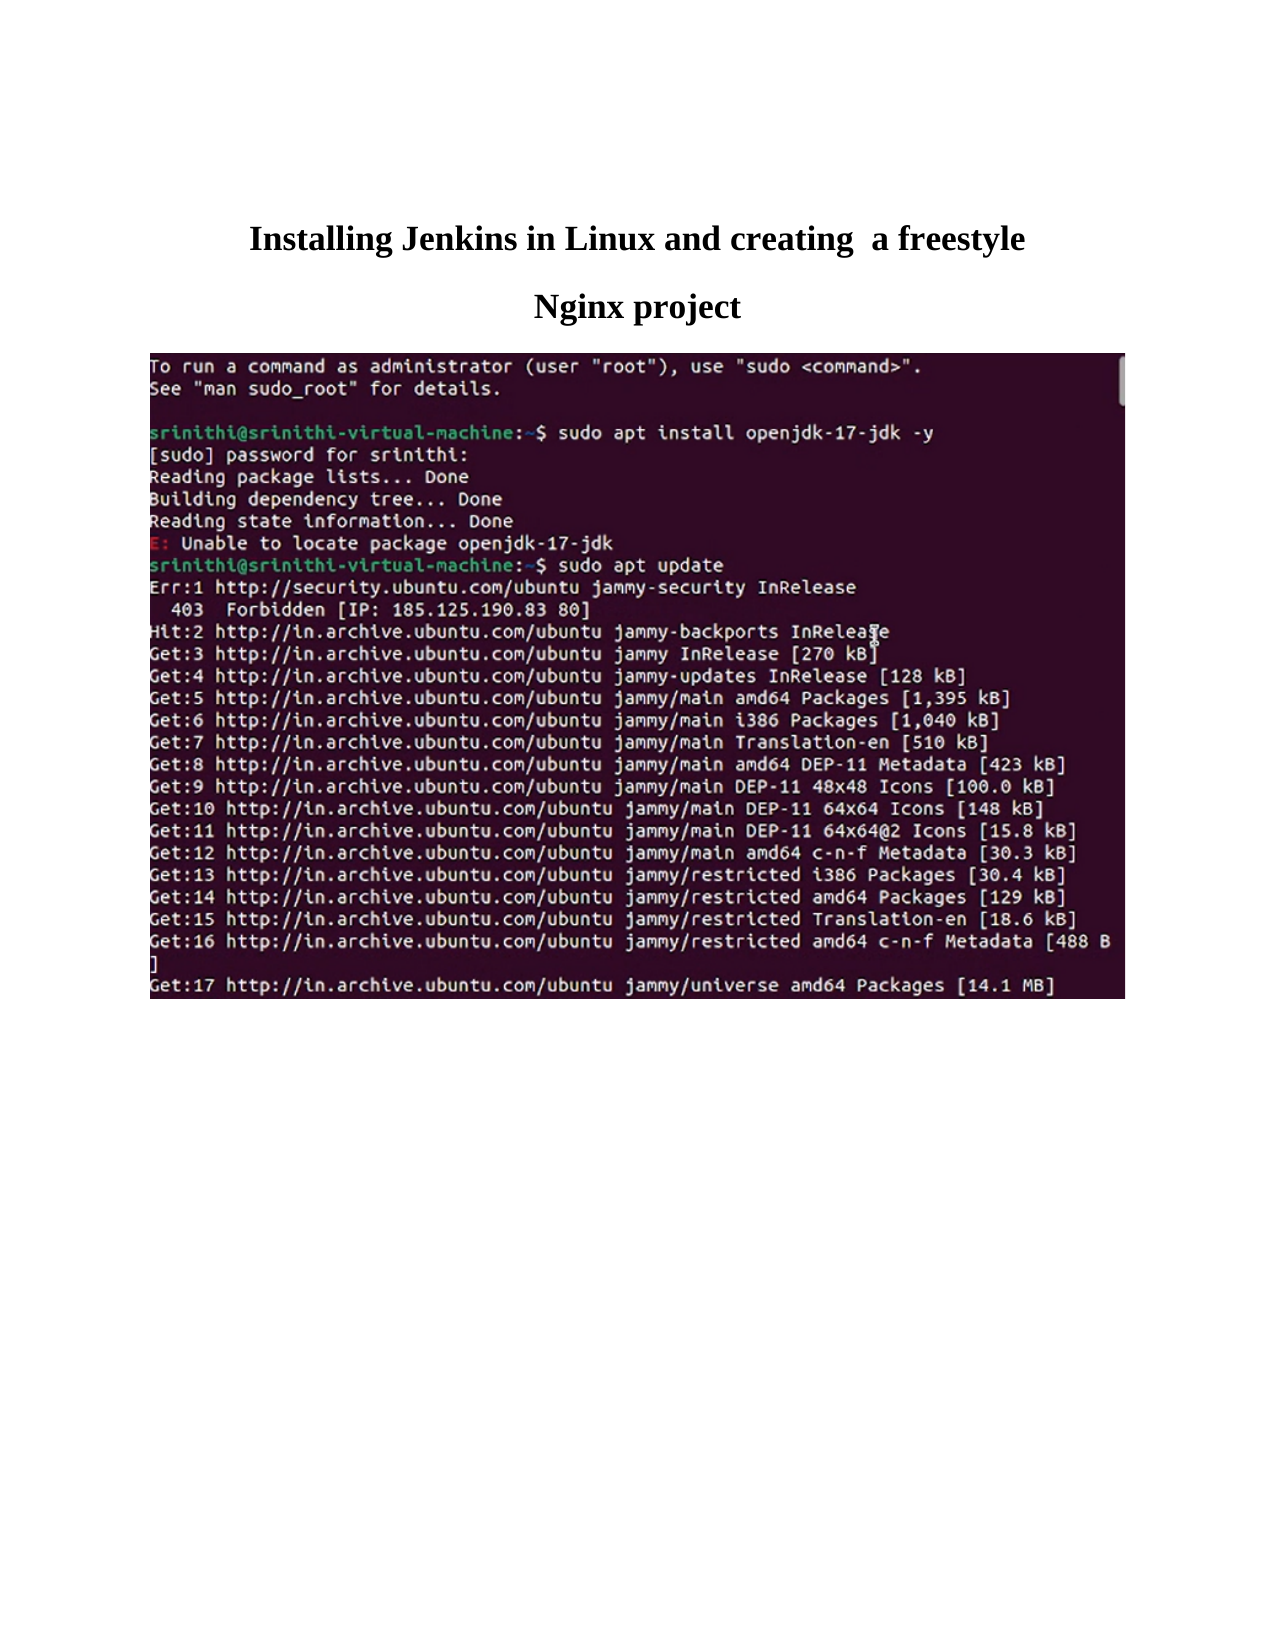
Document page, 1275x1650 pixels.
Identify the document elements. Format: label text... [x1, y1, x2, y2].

picture [150, 353, 1125, 999]
text Nginx project [150, 285, 1125, 326]
text Installing Jenkins in Linux and creating a freestyle [150, 218, 1125, 258]
